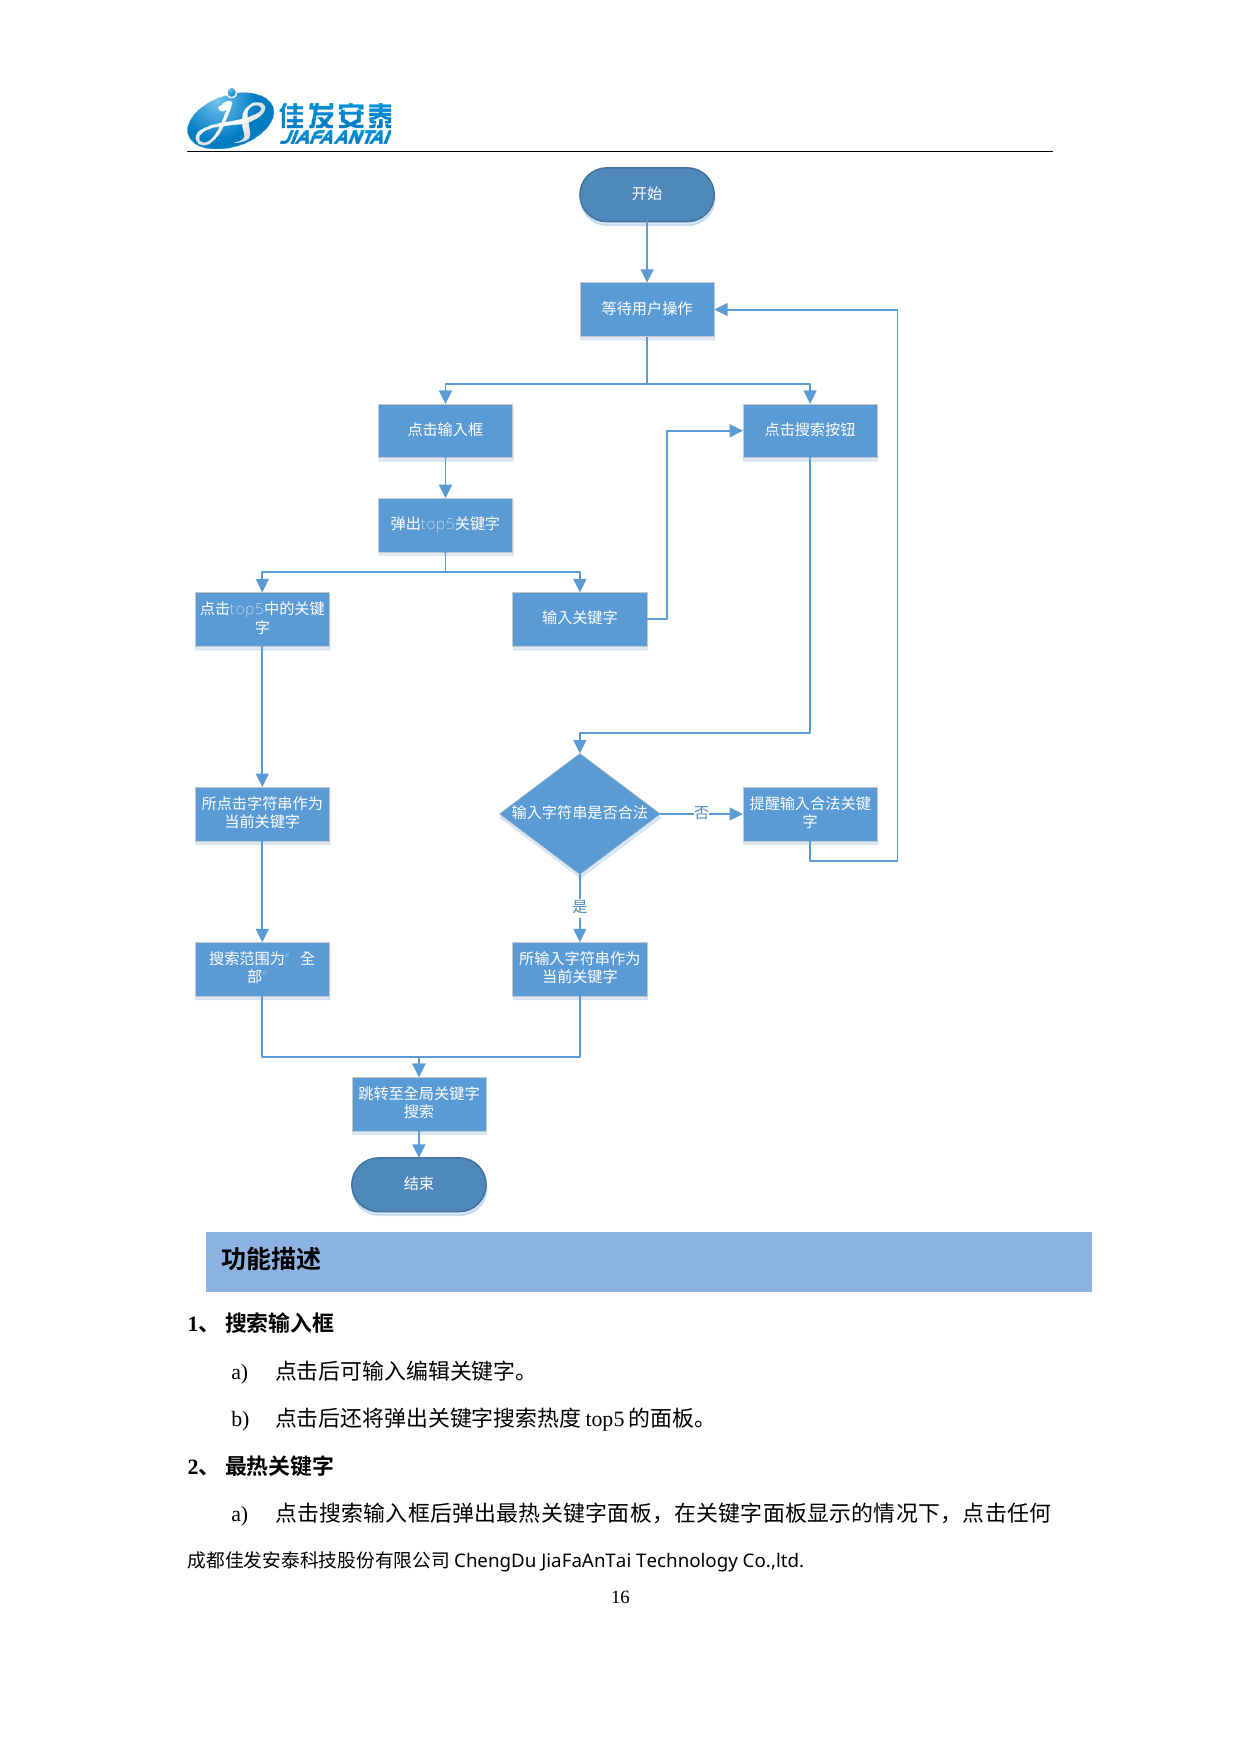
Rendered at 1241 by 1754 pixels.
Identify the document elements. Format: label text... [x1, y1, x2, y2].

list 点击后可输入编辑关键字。 [231, 1354, 1053, 1386]
list 点击后还将弹出关键字搜索热度top5的面板。 [231, 1401, 1053, 1433]
list 最热关键字 [187, 1449, 1053, 1481]
list 搜索输入框 [187, 1306, 1053, 1338]
list 点击搜索输入框后弹出最热关键字面板，在关键字面板显示的情况下，点击任何地方都将使关键字面板缩回。 [231, 1496, 1053, 1528]
picture [187, 88, 392, 149]
